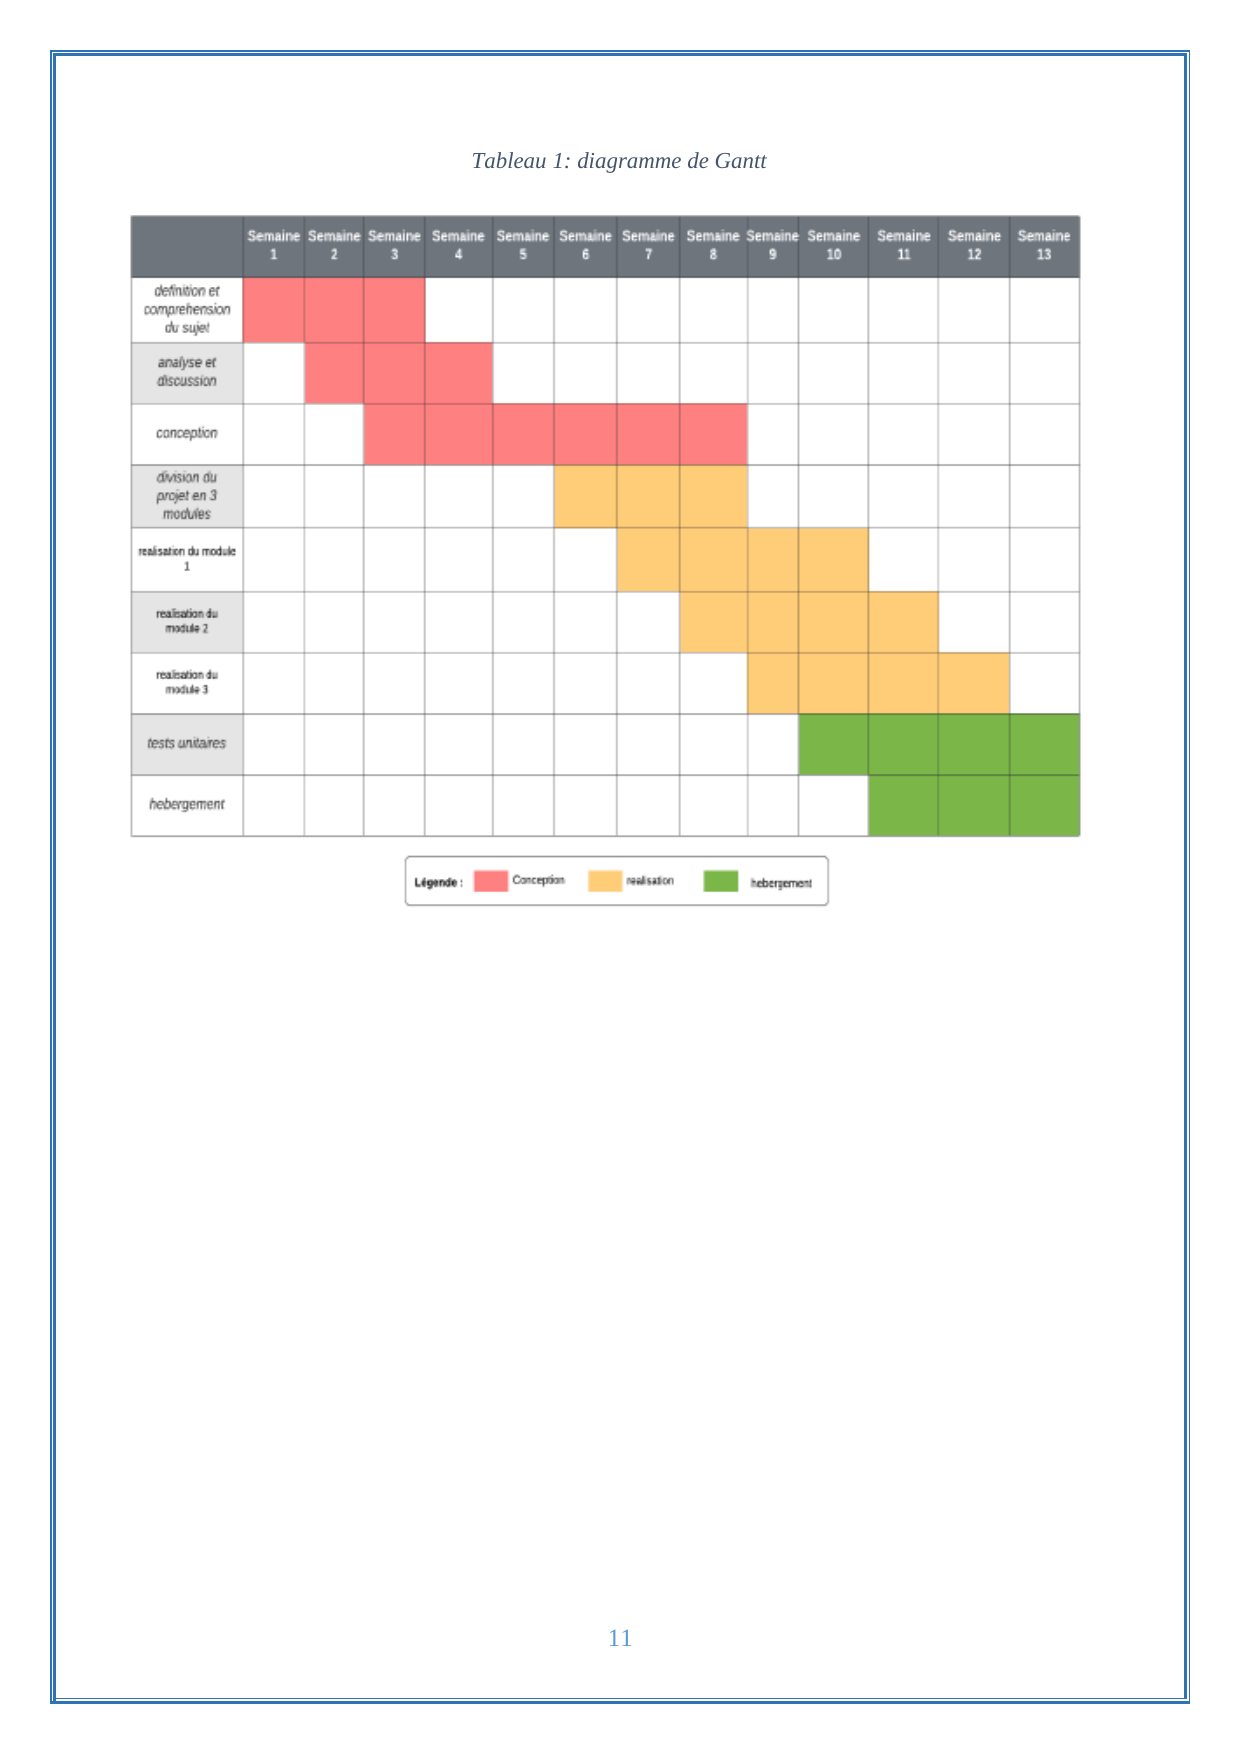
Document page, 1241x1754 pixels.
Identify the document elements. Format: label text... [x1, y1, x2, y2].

text Tableau 1: diagramme de Gantt [147, 148, 1093, 174]
picture [110, 203, 1114, 914]
